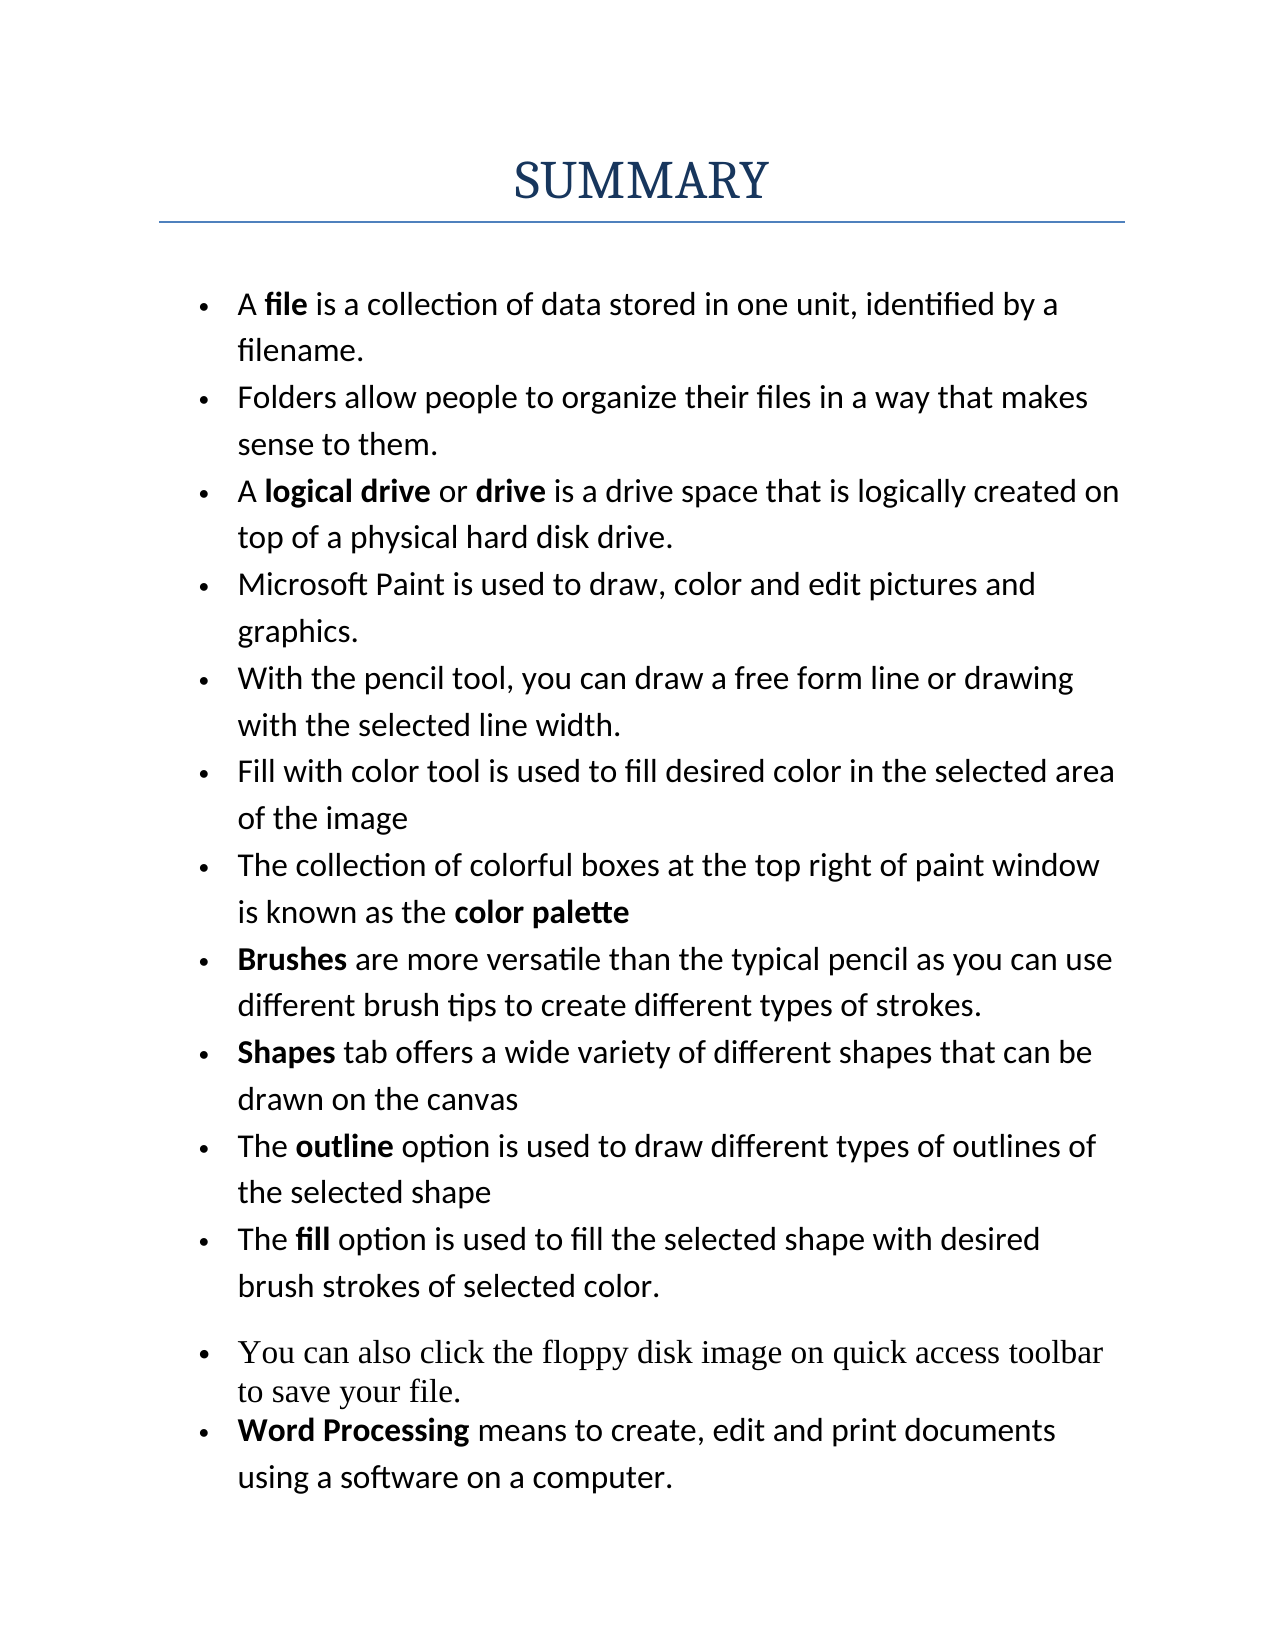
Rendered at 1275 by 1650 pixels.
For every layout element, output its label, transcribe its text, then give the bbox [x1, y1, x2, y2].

list A file is a collection of data stored in one unit, identified by a filename. [200, 283, 1125, 370]
list Word Processing means to create, edit and print documents using a software on a computer. [200, 1409, 1125, 1497]
list Folders allow people to organize their files in a way that makes sense to them. [200, 376, 1125, 464]
list Microsoft Paint is used to draw, color and edit pictures and graphics. [200, 563, 1125, 651]
list The outline option is used to draw different types of outlines of the selected shape [200, 1124, 1125, 1212]
list Shapes tab offers a wide variety of different shapes that can be drawn on the canvas [200, 1031, 1125, 1118]
list Brushes are more versatile than the typical pencil as you can use different brush tips to create different types of strokes. [200, 937, 1125, 1025]
list You can also click the floppy disk image on quick access toolbar to save your file. [200, 1332, 1125, 1409]
list With the pencil tool, you can draw a free form line or drawing with the selected line width. [200, 657, 1125, 744]
list The collection of colorful boxes at the top right of paint window is known as the color palette [200, 844, 1125, 931]
title SUMMARY [159, 150, 1125, 221]
list A logical drive or drive is a drive space that is logically created on top of a physical hard disk drive. [200, 470, 1125, 557]
list The fill option is used to fill the selected shape with desired brush strokes of selected color. [200, 1218, 1125, 1306]
list Fill with color tool is used to fill desired color in the selected area of the image [200, 750, 1125, 838]
